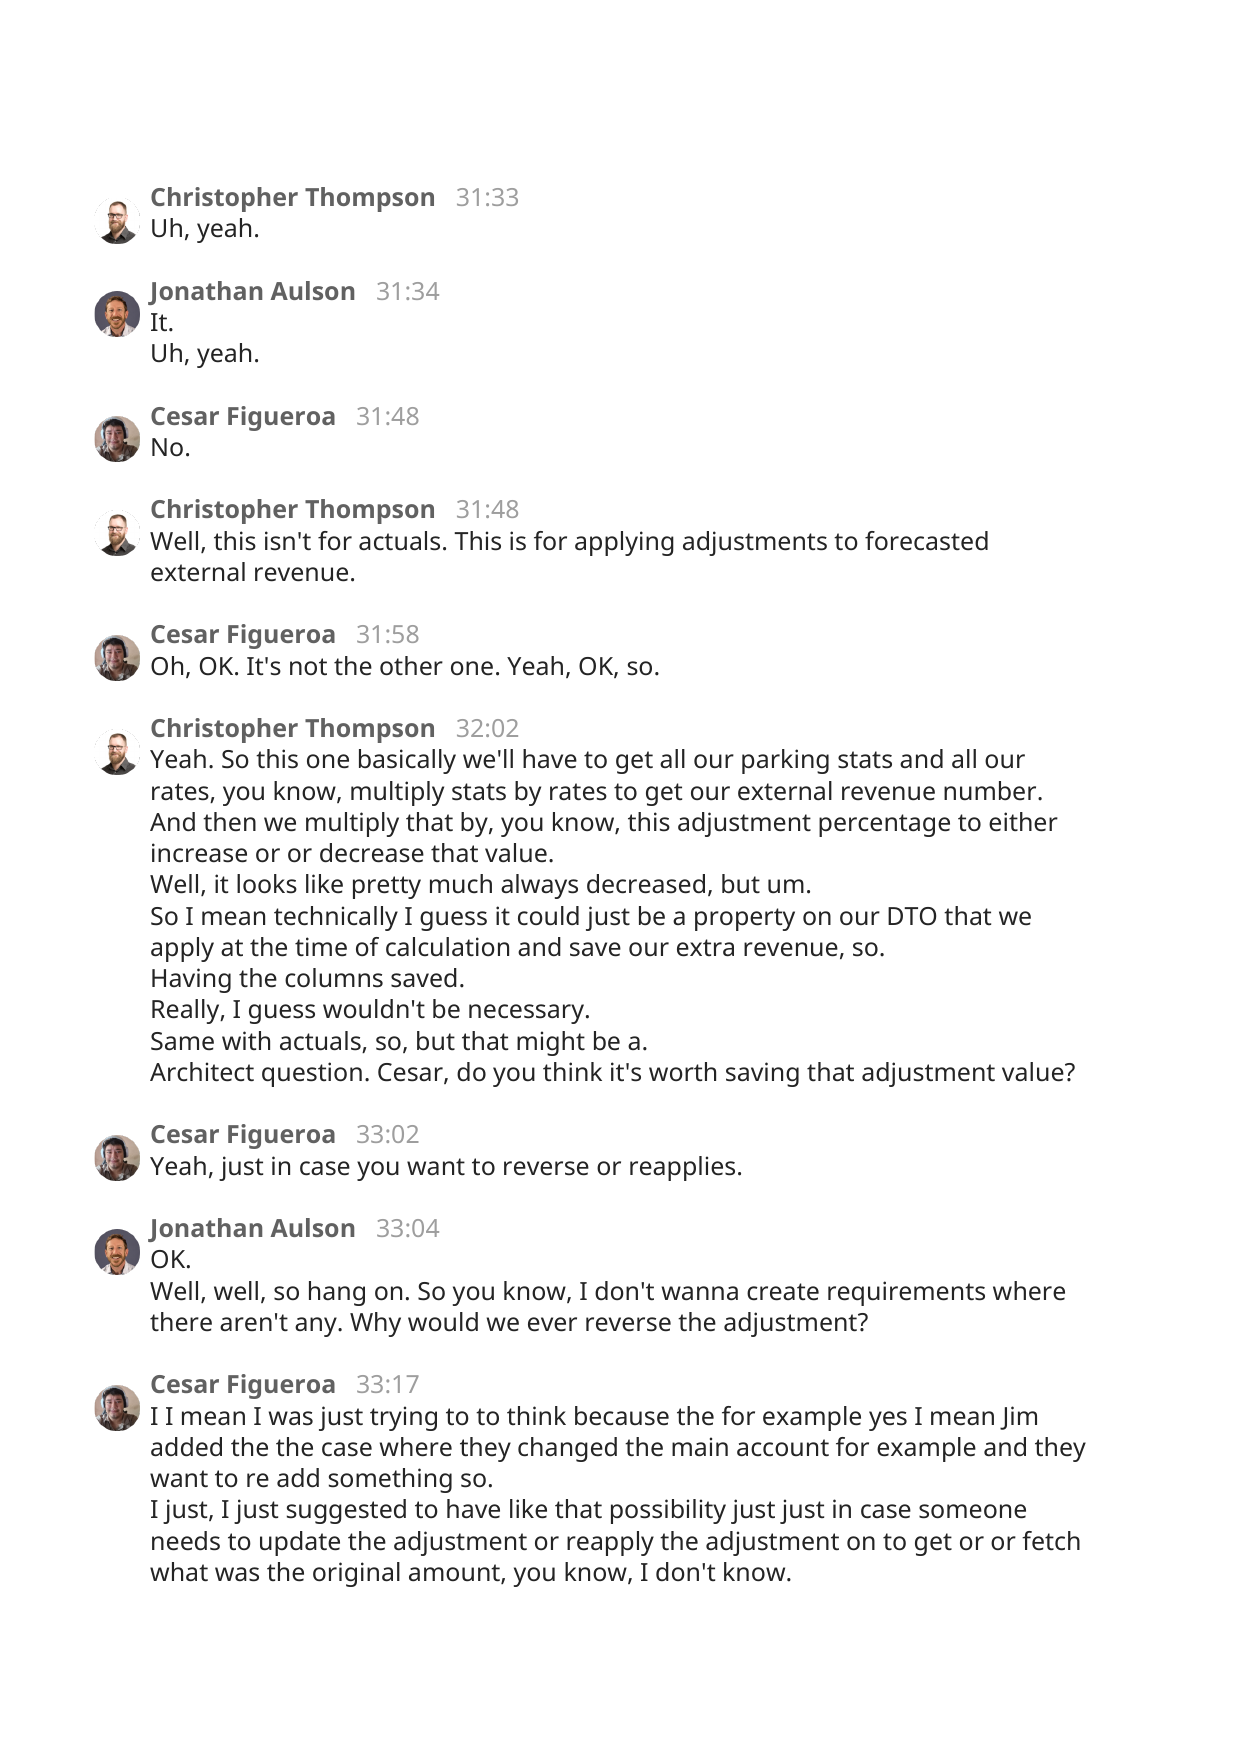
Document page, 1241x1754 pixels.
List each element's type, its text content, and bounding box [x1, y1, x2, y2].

text Cesar Figueroa 33:02 Yeah, just in case you want to reverse or reapplies. [150, 1087, 1090, 1181]
text Jonathan Aulson 33:04 OK. Well, well, so hang on. So you know, I don't wanna create requirements where there aren't any. Why would we ever reverse the adjustment? [150, 1181, 1090, 1337]
text Christopher Thompson 31:33 Uh, yeah. [150, 150, 1090, 244]
text Jonathan Aulson 31:34 It. Uh, yeah. [150, 244, 1090, 369]
text Christopher Thompson 32:02 Yeah. So this one basically we'll have to get all our parking stats and all our rates, you know, multiply stats by rates to get our external revenue number. And then we multiply that by, you know, this adjustment percentage to either increase or or decrease that value. Well, it looks like pretty much always decreased, but um. So I mean technically I guess it could just be a property on our DTO that we apply at the time of calculation and save our extra revenue, so. Having the columns saved. Really, I guess wouldn't be necessary. Same with actuals, so, but that might be a. Architect question. Cesar, do you think it's worth saving that adjustment value? [150, 681, 1090, 1087]
picture [94, 635, 140, 681]
text Cesar Figueroa 33:17 I I mean I was just trying to to think because the for example yes I mean Jim added the the case where they changed the main account for example and they want to re add something so. I just, I just suggested to have like that possibility just just in case someone needs to update the adjustment or reapply the adjustment on to get or or fetch what was the original amount, you know, I don't know. [150, 1337, 1090, 1587]
picture [94, 729, 140, 775]
picture [94, 1385, 140, 1431]
picture [94, 510, 140, 556]
text Christopher Thompson 31:48 Well, this isn't for actuals. This is for applying adjustments to forecasted external revenue. [150, 462, 1090, 587]
picture [94, 291, 140, 337]
text Cesar Figueroa 31:48 No. [150, 369, 1090, 462]
text Cesar Figueroa 31:58 Oh, OK. It's not the other one. Yeah, OK, so. [150, 587, 1090, 681]
picture [94, 198, 140, 244]
picture [94, 1229, 140, 1275]
picture [94, 416, 140, 462]
picture [94, 1135, 140, 1181]
